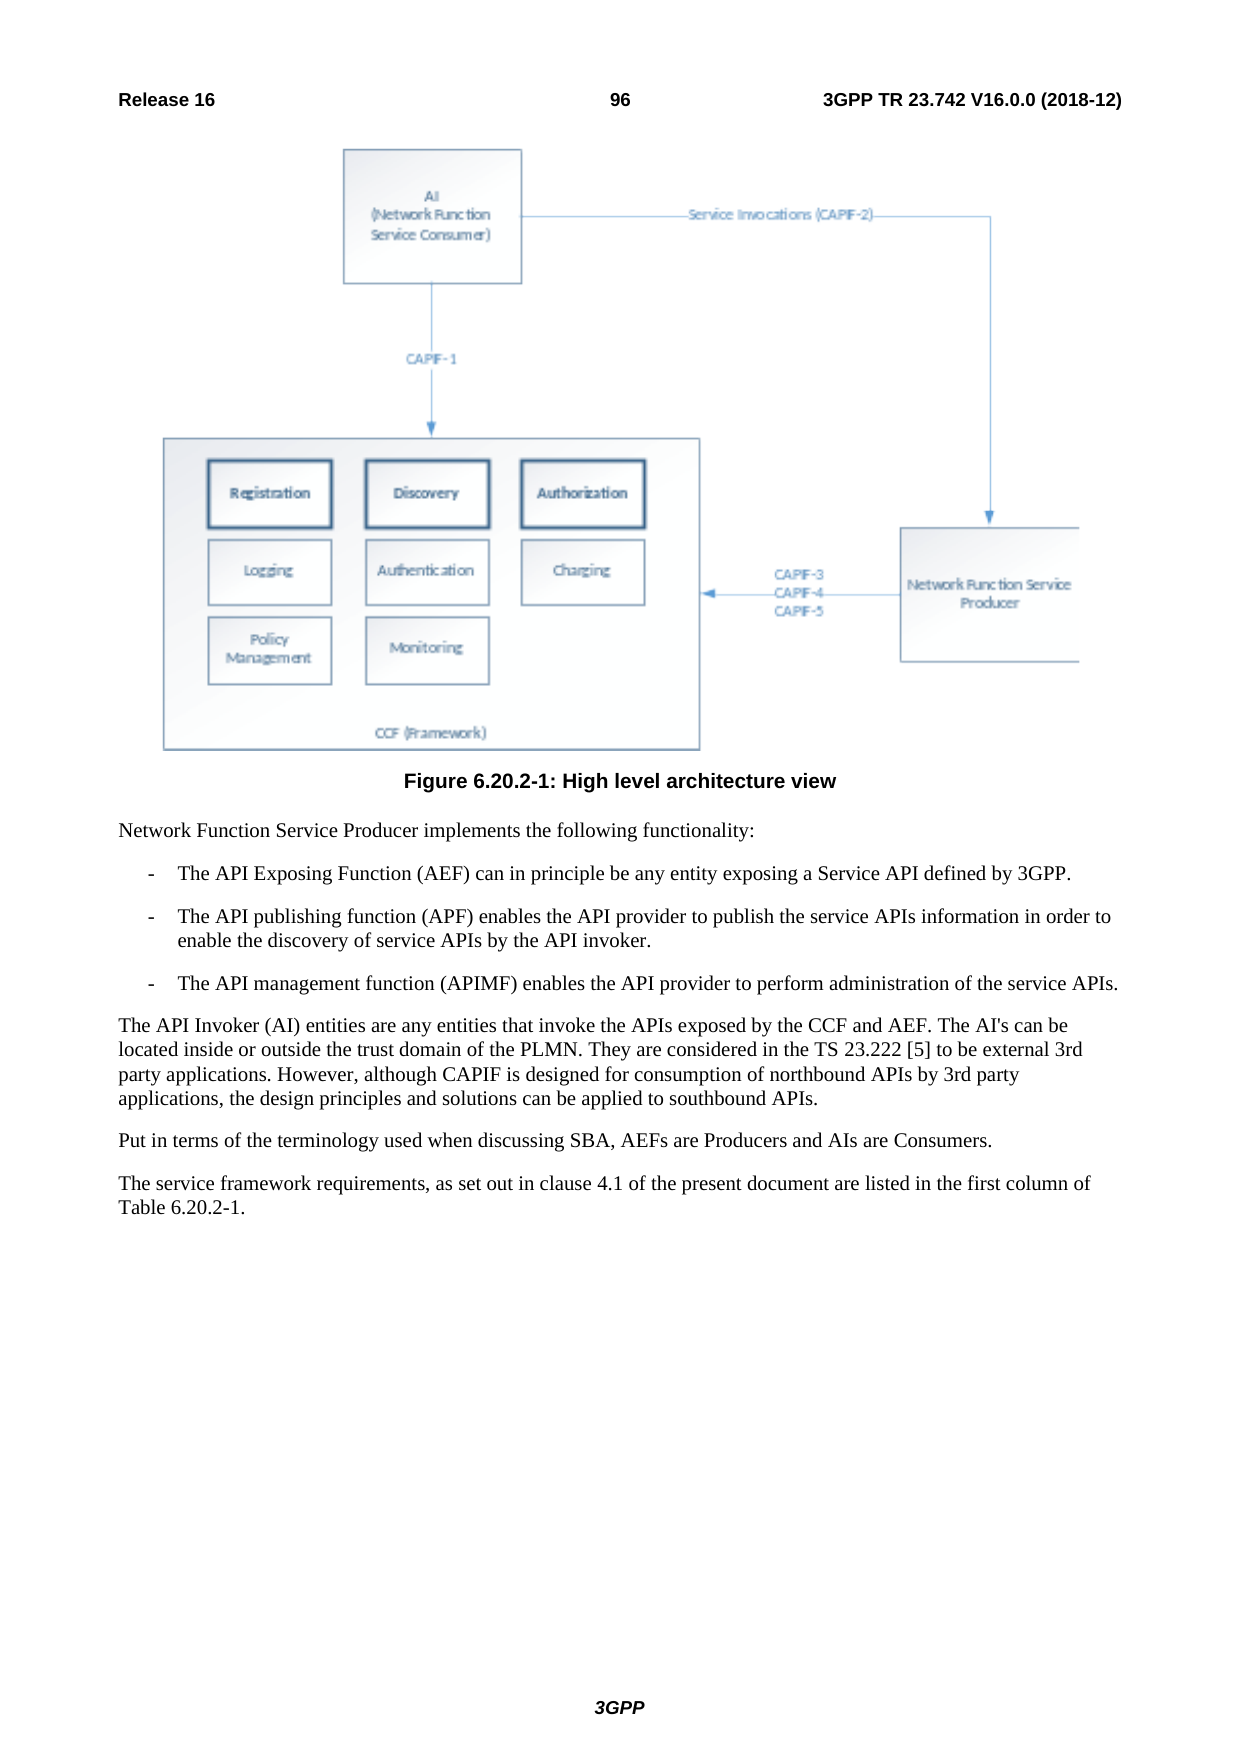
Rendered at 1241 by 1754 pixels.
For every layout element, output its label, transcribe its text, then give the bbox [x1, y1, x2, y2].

text - The API Exposing Function (AEF) can in principle be any entity exposing a Service API defined by 3GPP. [148, 861, 1122, 885]
text - The API management function (APIMF) enables the API provider to perform administration of the service APIs. [148, 971, 1122, 994]
text - The API publishing function (APF) enables the API provider to publish the service APIs information in order to enable the discovery of service APIs by the API invoker. [148, 904, 1122, 952]
text Figure 6.20.2-1: High level architecture view [118, 769, 1122, 793]
text Put in terms of the terminology used when discussing SBA, AEFs are Producers and AIs are Consumers. [118, 1128, 1122, 1152]
text Network Function Service Producer implements the following functionality: [118, 818, 1122, 842]
text The API Invoker (AI) entities are any entities that invoke the APIs exposed by the CCF and AEF. The AI's can be located inside or outside the trust domain of the PLMN. They are considered in the TS 23.222 [5] to be external 3rd party applications. However, although CAPIF is designed for consumption of northbound APIs by 3rd party applications, the design principles and solutions can be applied to southbound APIs. [118, 1013, 1122, 1109]
text The service framework requirements, as set out in clause 4.1 of the present document are listed in the first column of Table 6.20.2-1. [118, 1171, 1122, 1219]
